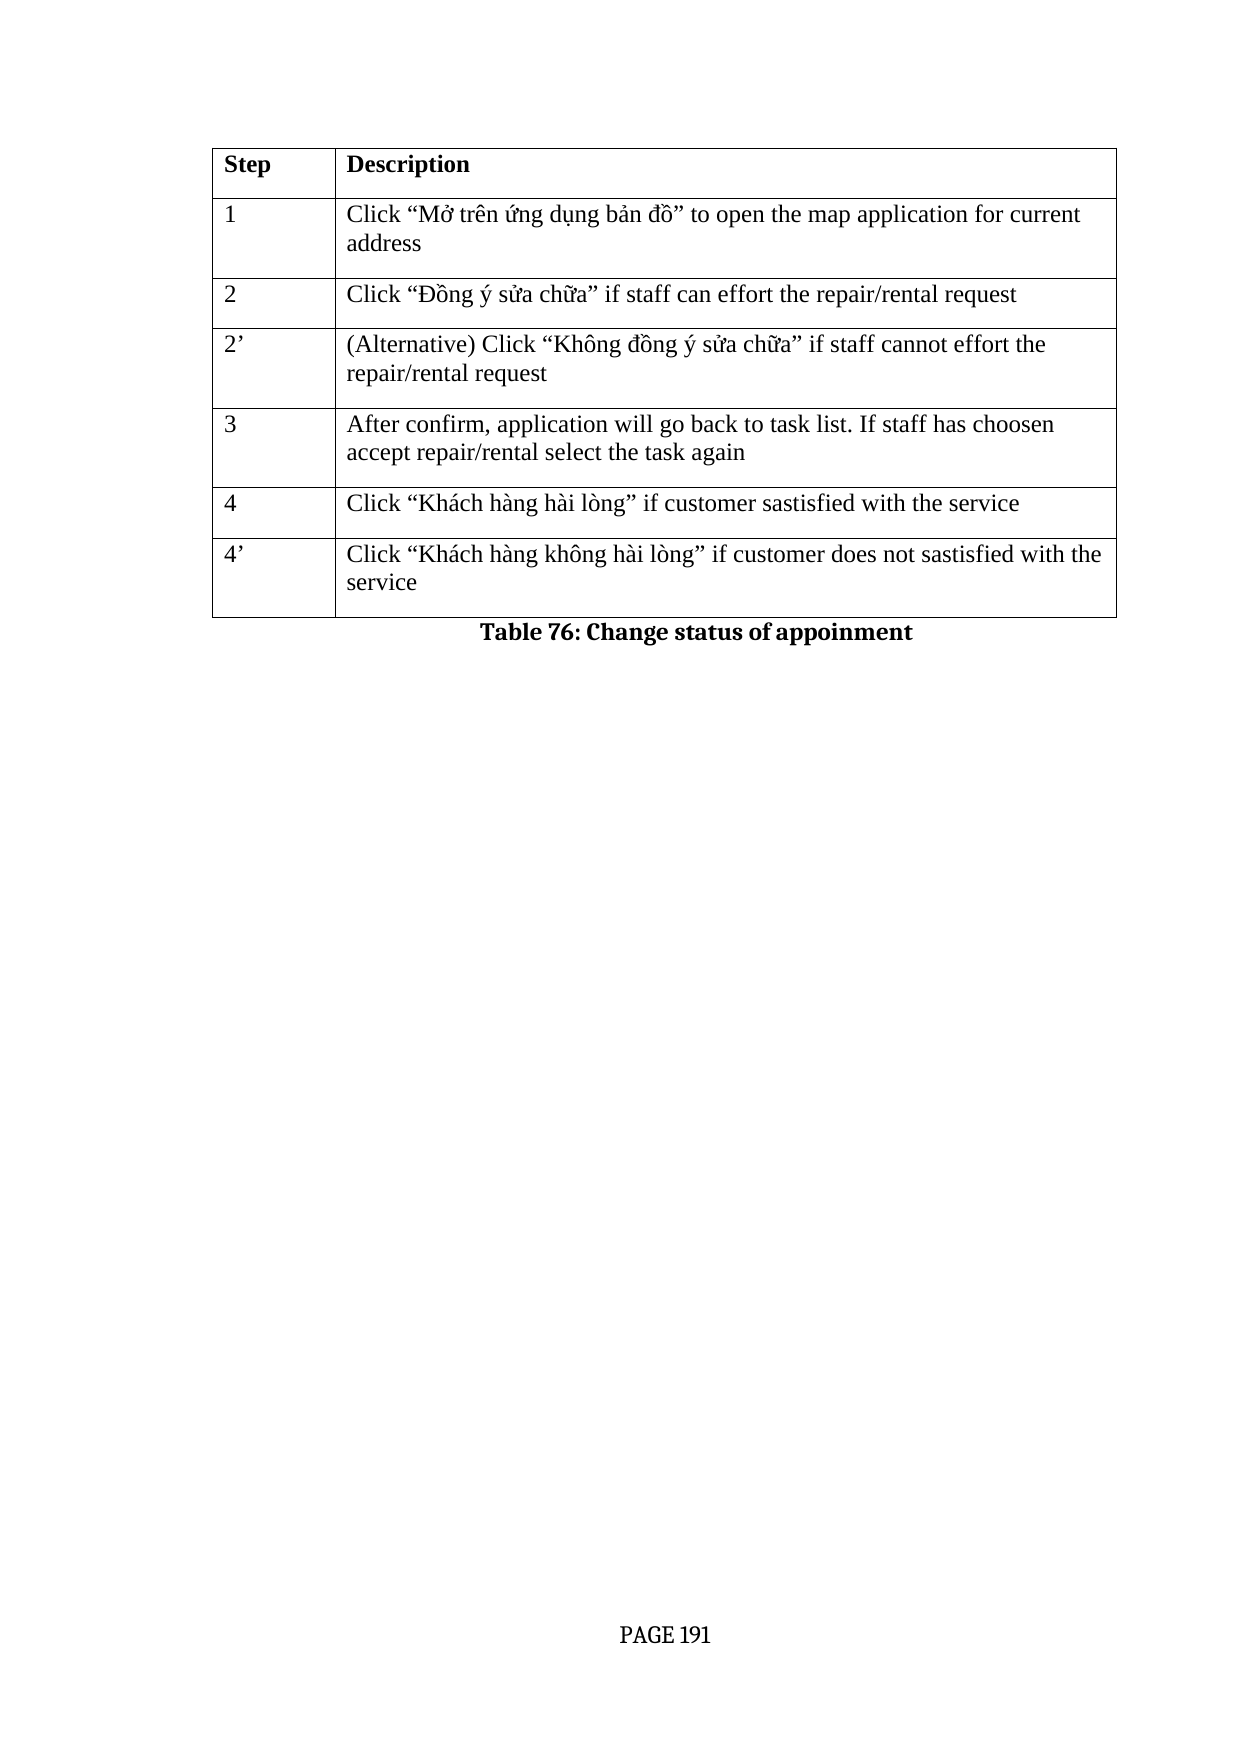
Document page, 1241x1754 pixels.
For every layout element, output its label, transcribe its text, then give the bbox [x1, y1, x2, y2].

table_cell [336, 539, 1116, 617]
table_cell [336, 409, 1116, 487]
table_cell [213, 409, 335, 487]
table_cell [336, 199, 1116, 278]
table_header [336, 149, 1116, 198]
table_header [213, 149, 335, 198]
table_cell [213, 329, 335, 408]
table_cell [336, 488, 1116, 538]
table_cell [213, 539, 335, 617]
list Table 82: Change status of appoinment [271, 618, 1122, 647]
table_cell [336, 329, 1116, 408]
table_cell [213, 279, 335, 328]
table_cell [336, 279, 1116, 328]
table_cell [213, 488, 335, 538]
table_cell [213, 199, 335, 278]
